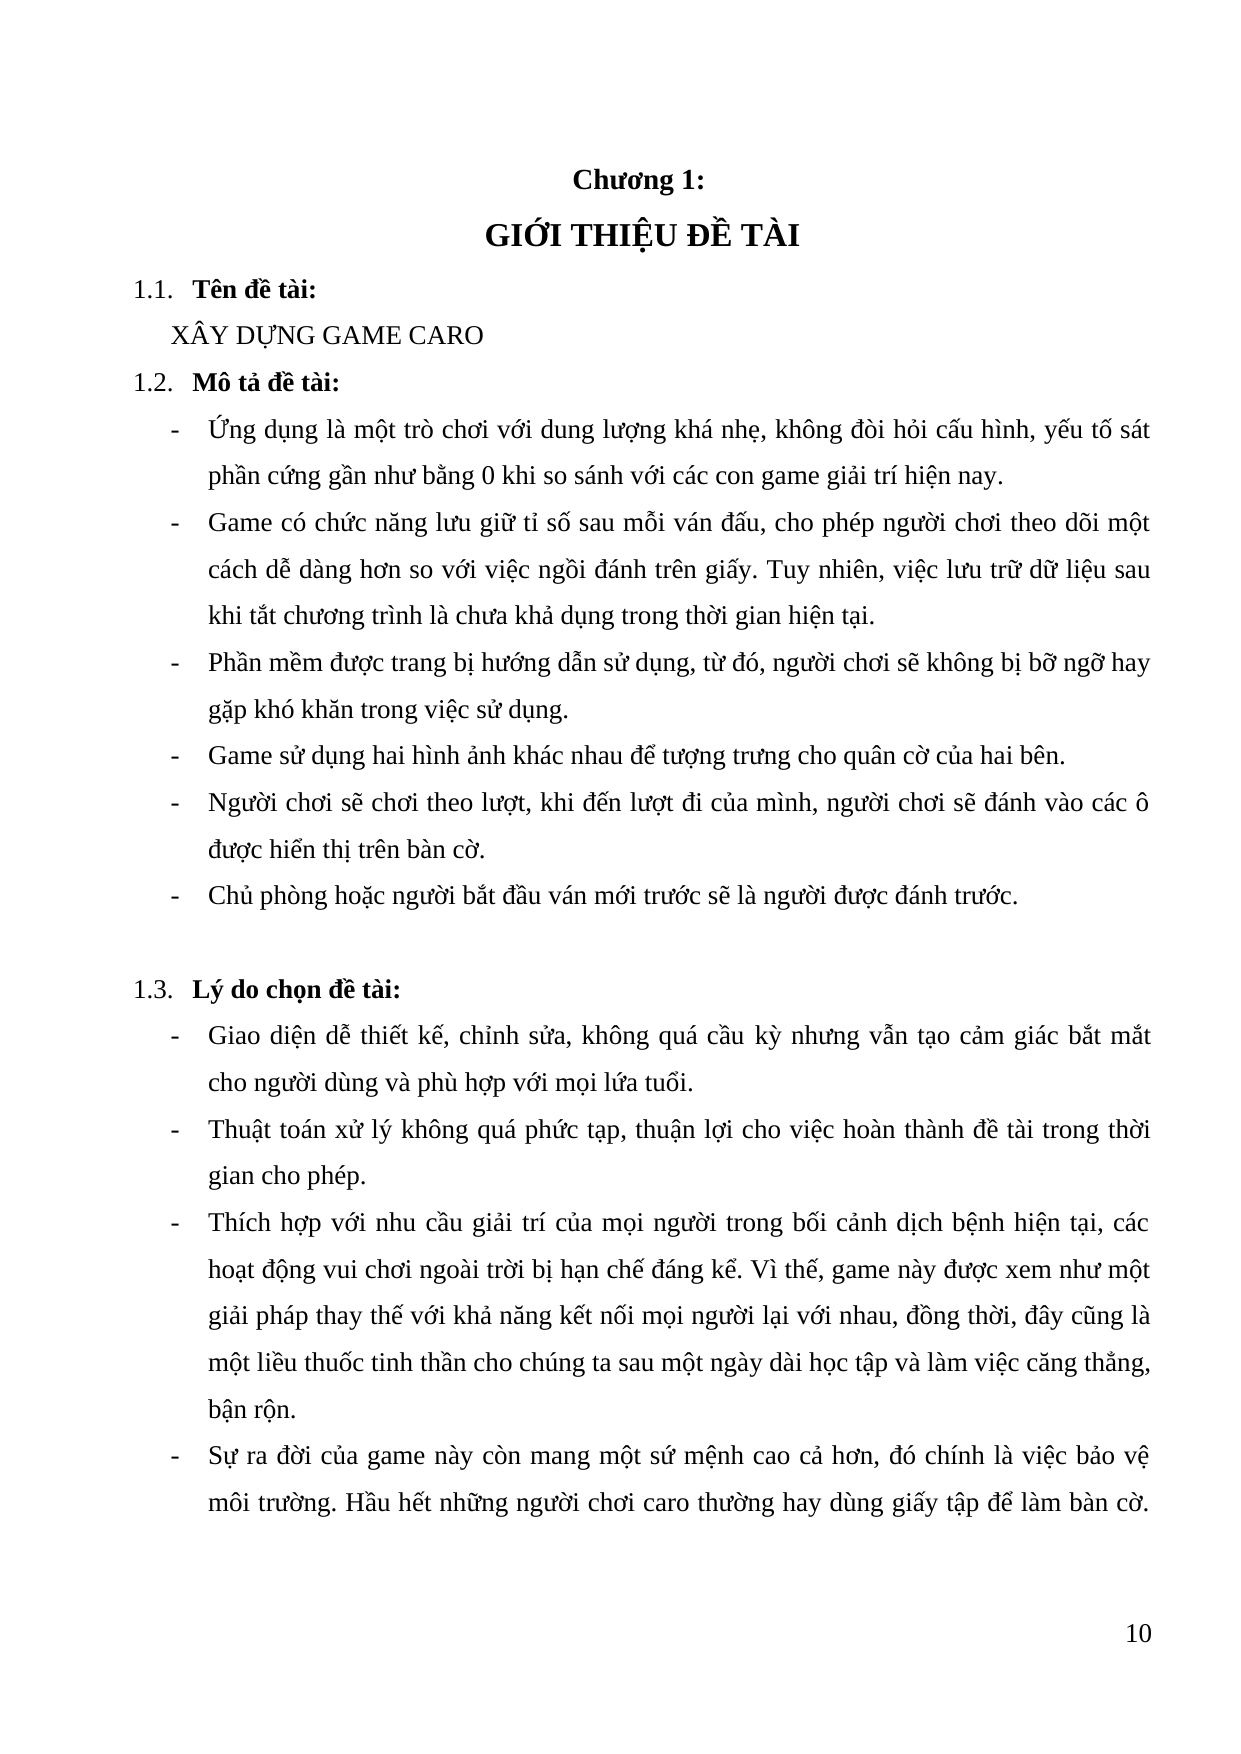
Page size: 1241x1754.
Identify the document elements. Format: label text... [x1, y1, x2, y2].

list Thích hợp với nhu cầu giải trí của mọi người trong bối cảnh dịch bệnh hiện tại, các hoạt động vui chơi ngoài trời bị hạn chế đáng kể. Vì thế, game này được xem như một giải pháp thay thế với khả năng kết nối mọi người lại với nhau, đồng thời, đây cũng là một liều thuốc tinh thần cho chúng ta sau một ngày dài học tập và làm việc căng thẳng, bận rộn. [170, 1206, 1152, 1424]
text XÂY DỰNG GAME CARO [170, 319, 1152, 351]
list Game sử dụng hai hình ảnh khác nhau để tượng trưng cho quân cờ của hai bên. [170, 739, 1152, 771]
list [170, 1439, 1152, 1517]
list Phần mềm được trang bị hướng dẫn sử dụng, từ đó, người chơi sẽ không bị bỡ ngỡ hay gặp khó khăn trong việc sử dụng. [170, 646, 1152, 724]
list Lý do chọn đề tài: [133, 973, 1152, 1004]
list Ứng dụng là một trò chơi với dung lượng khá nhẹ, không đòi hỏi cấu hình, yếu tố sát phần cứng gần như bằng 0 khi so sánh với các con game giải trí hiện nay. [170, 413, 1152, 491]
list Giao diện dễ thiết kế, chỉnh sửa, không quá cầu kỳ nhưng vẫn tạo cảm giác bắt mắt cho người dùng và phù hợp với mọi lứa tuổi. [170, 1019, 1152, 1097]
text Chương 1: GIỚI THIỆU ĐỀ TÀI [133, 162, 1152, 253]
list Game có chức năng lưu giữ tỉ số sau mỗi ván đấu, cho phép người chơi theo dõi một cách dễ dàng hơn so với việc ngồi đánh trên giấy. Tuy nhiên, việc lưu trữ dữ liệu sau khi tắt chương trình là chưa khả dụng trong thời gian hiện tại. [170, 506, 1152, 631]
list Thuật toán xử lý không quá phức tạp, thuận lợi cho việc hoàn thành đề tài trong thời gian cho phép. [170, 1113, 1152, 1191]
list Chủ phòng hoặc người bắt đầu ván mới trước sẽ là người được đánh trước. [170, 879, 1152, 911]
list Tên đề tài: [133, 273, 1152, 304]
list Người chơi sẽ chơi theo lượt, khi đến lượt đi của mình, người chơi sẽ đánh vào các ô được hiển thị trên bàn cờ. [170, 786, 1152, 864]
list Mô tả đề tài: [133, 366, 1152, 397]
